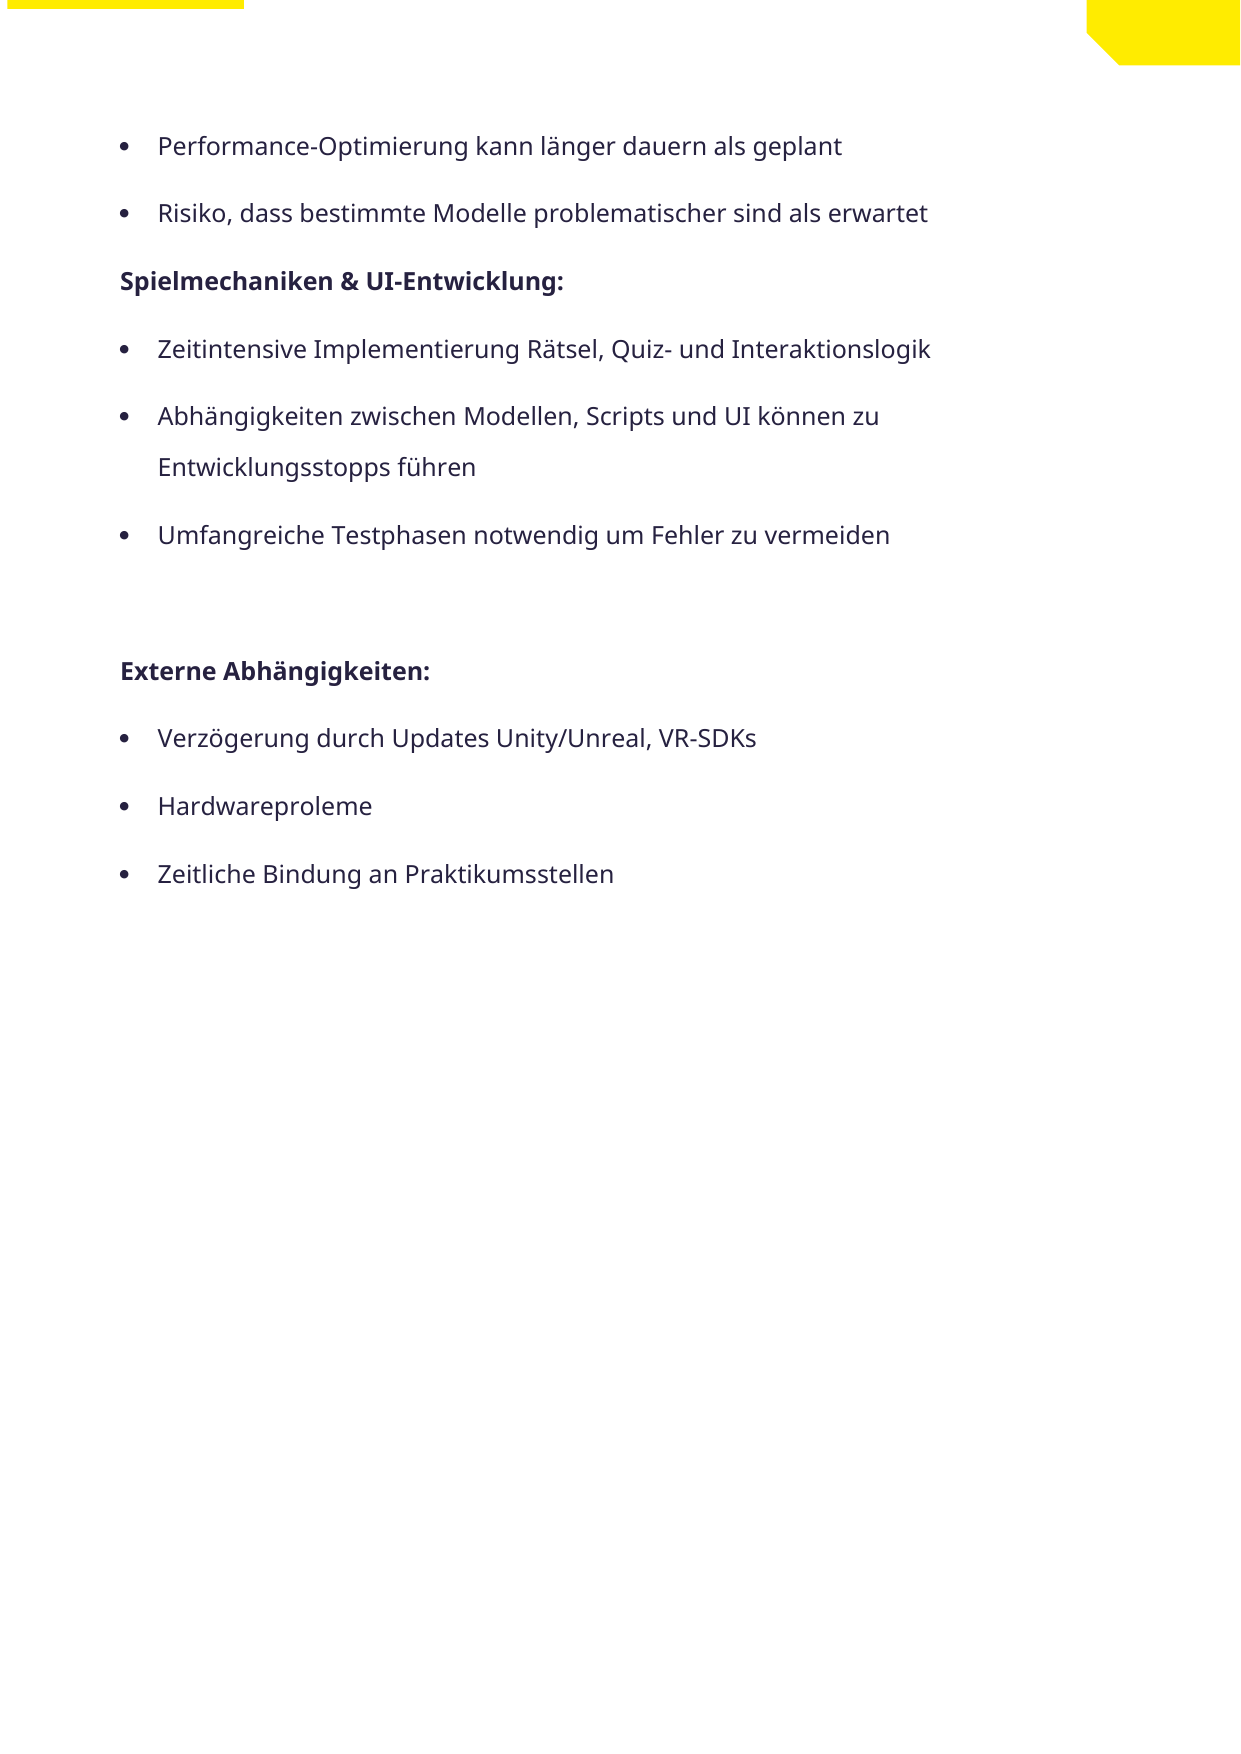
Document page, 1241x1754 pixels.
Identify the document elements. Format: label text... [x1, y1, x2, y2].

list Verzögerung durch Updates Unity/Unreal, VR-SDKs [120, 721, 1120, 755]
list Risiko, dass bestimmte Modelle problematischer sind als erwartet [120, 196, 1120, 230]
text Spielmechaniken & UI-Entwicklung: [120, 263, 1120, 298]
list Performance-Optimierung kann länger dauern als geplant [120, 128, 1120, 162]
list Abhängigkeiten zwischen Modellen, Scripts und UI können zu Entwicklungsstopps führen [120, 399, 1120, 484]
text Externe Abhängigkeiten: [120, 653, 1120, 687]
list Zeitintensive Implementierung Rätsel, Quiz- und Interaktionslogik [120, 331, 1120, 365]
list Hardwareproleme [120, 788, 1120, 823]
list Umfangreiche Testphasen notwendig um Fehler zu vermeiden [120, 518, 1120, 552]
list Zeitliche Bindung an Praktikumsstellen [120, 856, 1120, 890]
